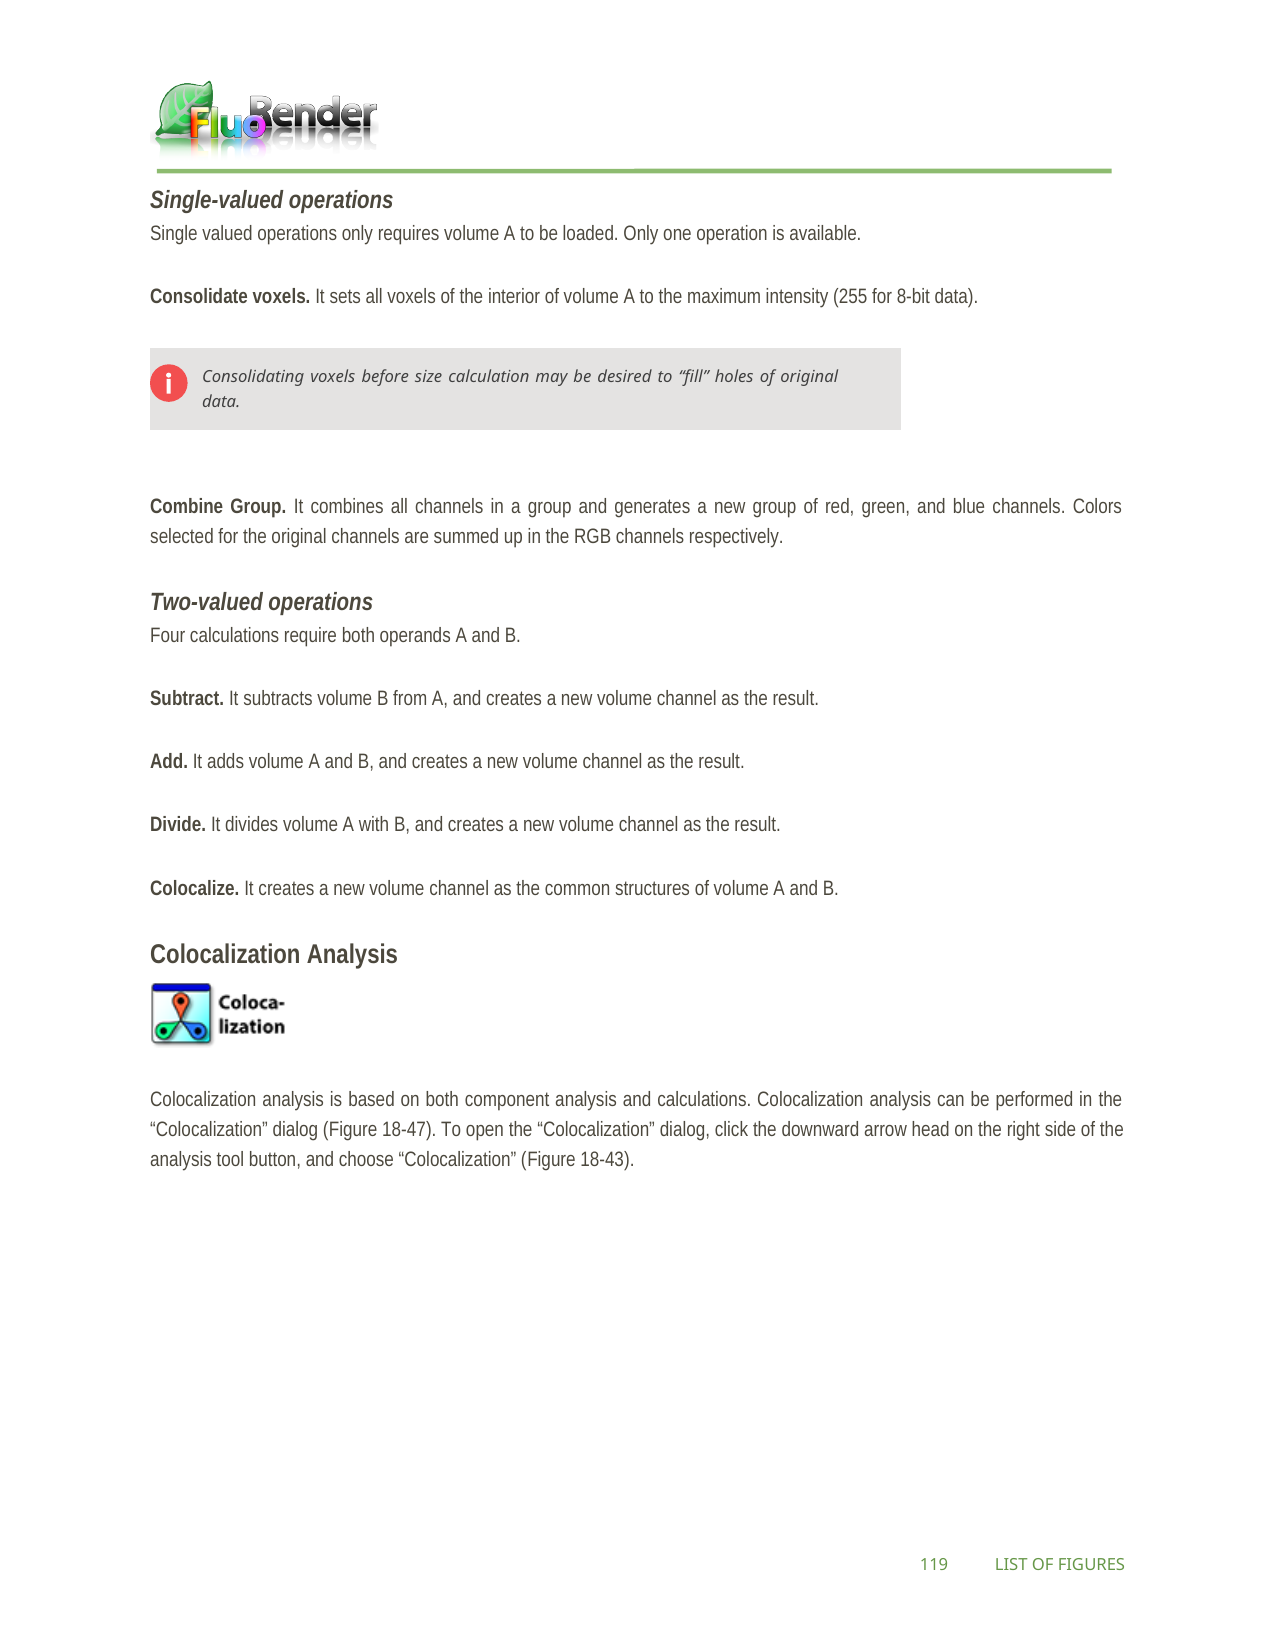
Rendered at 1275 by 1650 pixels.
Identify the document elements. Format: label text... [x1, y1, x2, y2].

text Divide. It divides volume A with B, and creates a new volume channel as the result. [150, 812, 1125, 836]
picture [150, 75, 379, 162]
text Add. It adds volume A and B, and creates a new volume channel as the result. [150, 749, 1125, 773]
text Colocalize. It creates a new volume channel as the common structures of volume A and B. [150, 875, 1125, 899]
text Subtract. It subtracts volume B from A, and creates a new volume channel as the result. [150, 686, 1125, 710]
text Four calculations require both operands A and B. [150, 622, 1125, 646]
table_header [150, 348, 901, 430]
subtitle Colocalization Analysis [150, 939, 1125, 970]
text Combine Group. It combines all channels in a group and generates a new group of red, green, and blue channels. Colors selected for the original channels are summed up in the RGB channels respectively. [150, 494, 1125, 547]
subtitle Two-valued operations [150, 587, 1125, 615]
subtitle Single-valued operations [150, 185, 1125, 214]
text Consolidate voxels. It sets all voxels of the interior of volume A to the maximum intensity (255 for 8-bit data). [150, 284, 1125, 308]
picture [150, 982, 291, 1048]
text Single valued operations only requires volume A to be loaded. Only one operation is available. [150, 221, 1125, 245]
